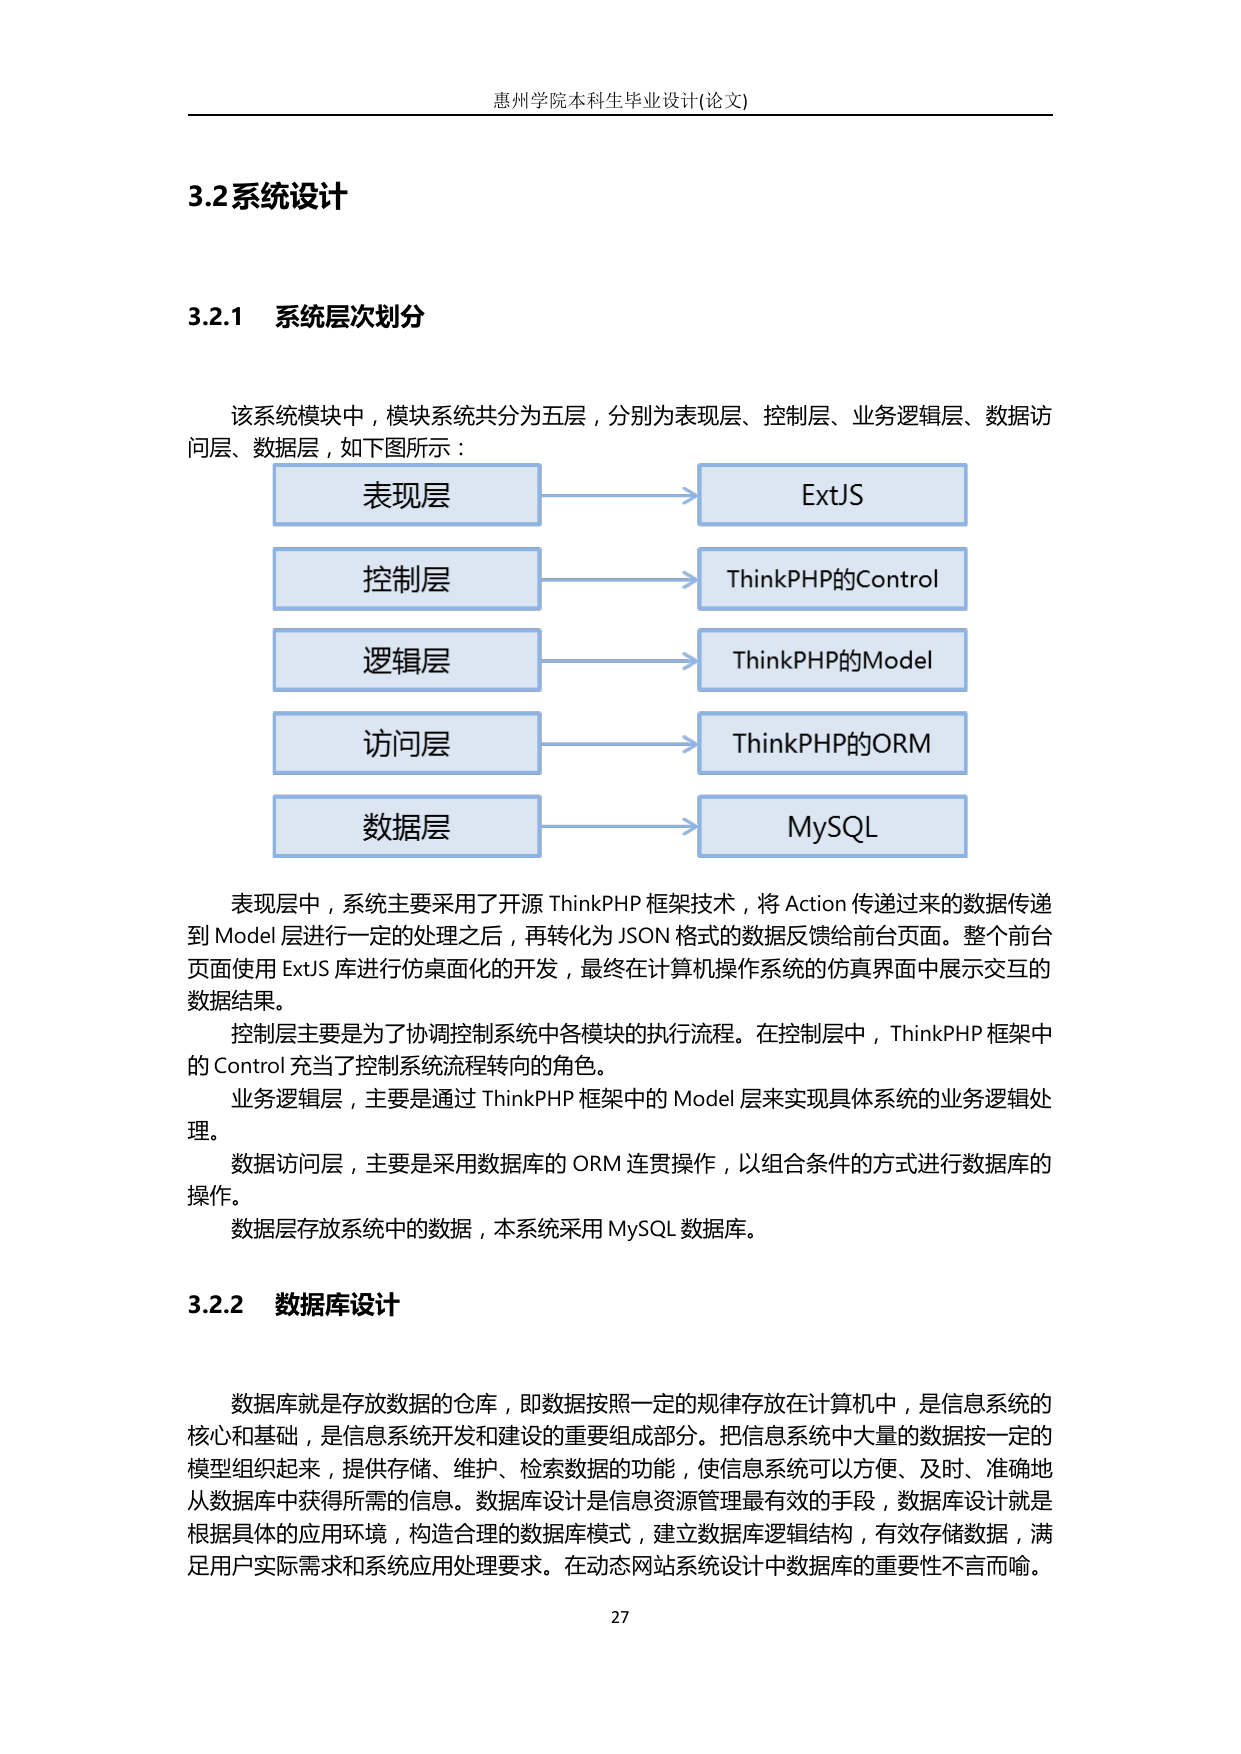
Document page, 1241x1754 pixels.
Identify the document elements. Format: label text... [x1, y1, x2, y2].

subtitle 数据库设计 [187, 1270, 1053, 1335]
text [187, 1387, 1053, 1582]
text 业务逻辑层，主要是通过ThinkPHP框架中的Model层来实现具体系统的业务逻辑处理。 [187, 1081, 1053, 1146]
subtitle 系统设计 [187, 162, 1053, 227]
text 该系统模块中，模块系统共分为五层，分别为表现层、控制层、业务逻辑层、数据访问层、数据层，如下图所示： [187, 398, 1053, 463]
text 数据层存放系统中的数据，本系统采用MySQL数据库。 [187, 1211, 1053, 1243]
subtitle 系统层次划分 [187, 282, 1053, 347]
text 控制层主要是为了协调控制系统中各模块的执行流程。在控制层中，ThinkPHP框架中的Control充当了控制系统流程转向的角色。 [187, 1016, 1053, 1081]
text 数据访问层，主要是采用数据库的ORM连贯操作，以组合条件的方式进行数据库的操作。 [187, 1146, 1053, 1211]
picture [272, 463, 968, 861]
text 表现层中，系统主要采用了开源ThinkPHP框架技术，将Action传递过来的数据传递到Model层进行一定的处理之后，再转化为JSON格式的数据反馈给前台页面。整个前台页面使用ExtJS库进行仿桌面化的开发，最终在计算机操作系统的仿真界面中展示交互的数据结果。 [187, 886, 1053, 1016]
